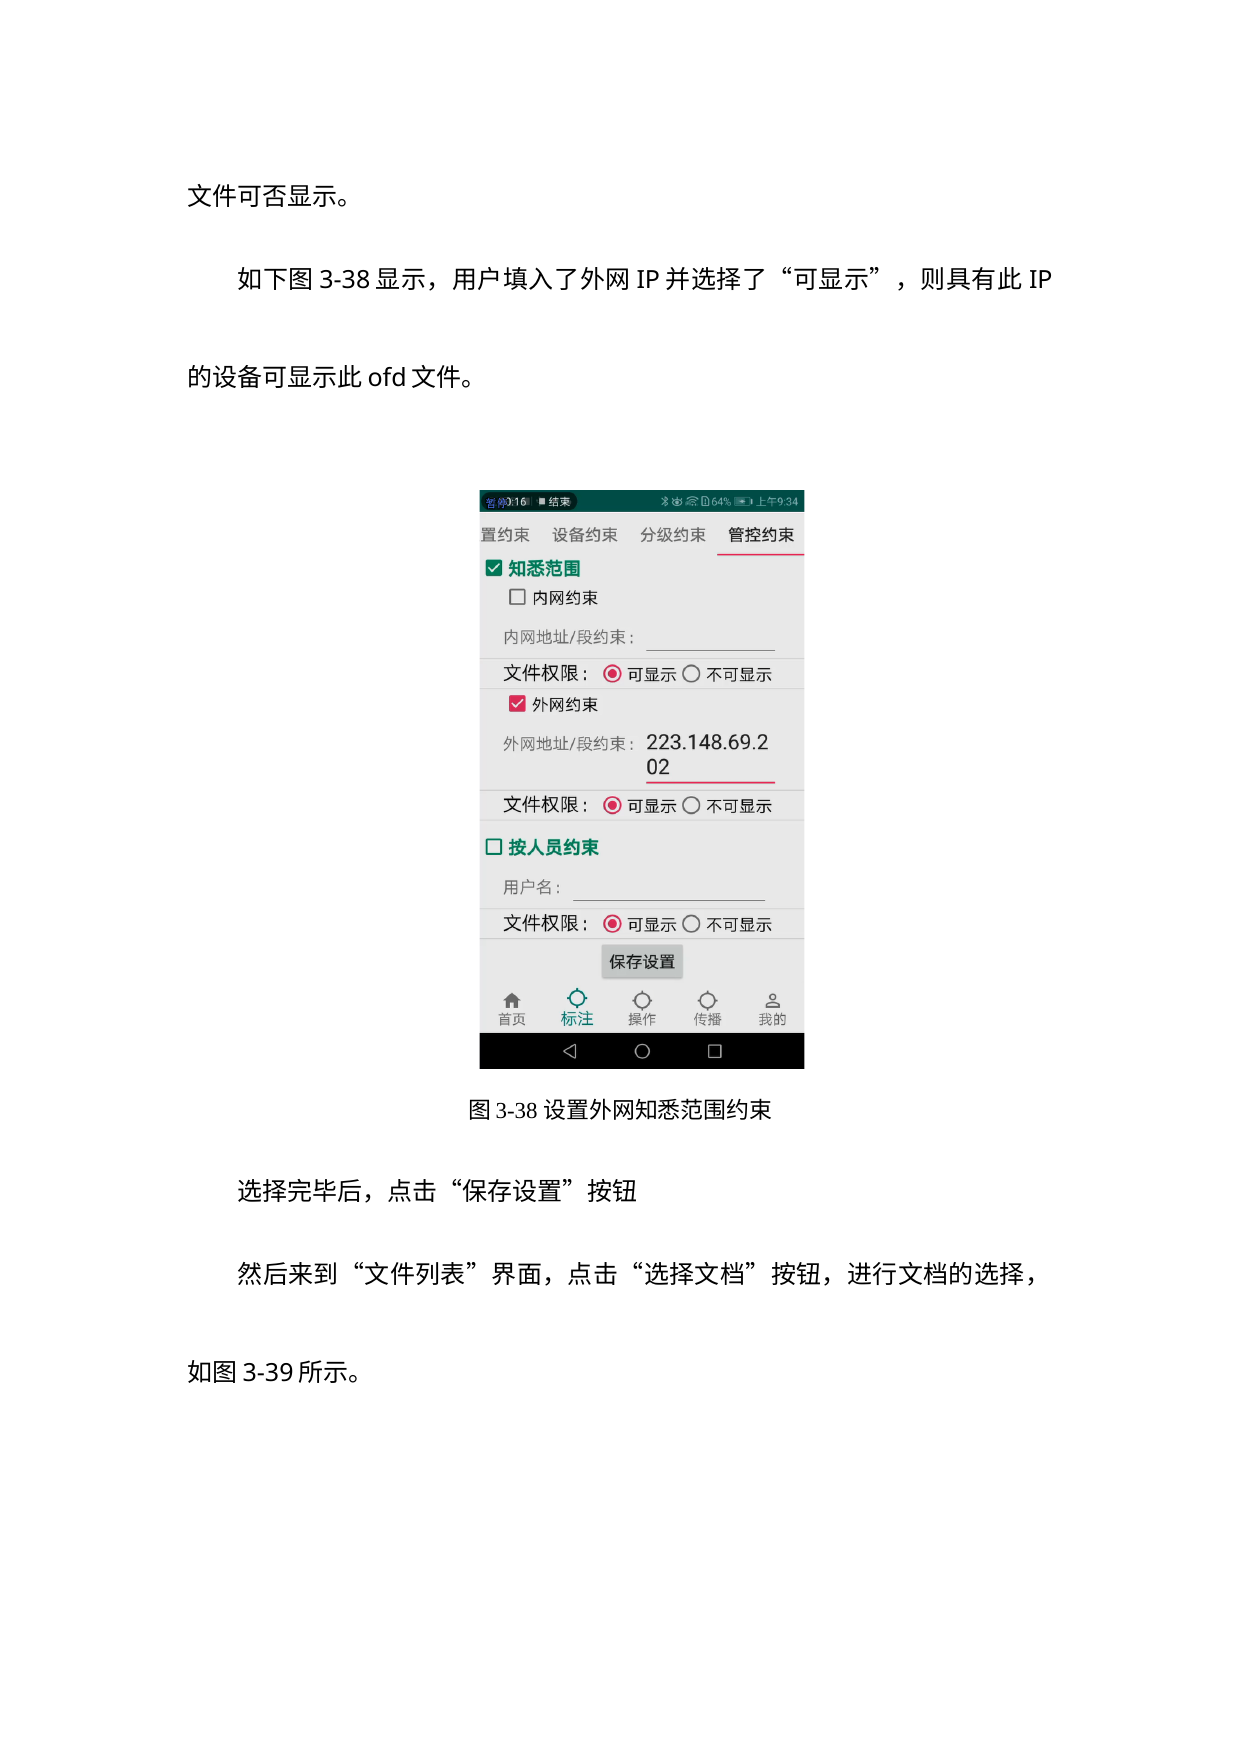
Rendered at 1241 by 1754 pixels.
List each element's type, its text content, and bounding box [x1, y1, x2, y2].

text 图3-38 设置外网知悉范围约束 [187, 1076, 1053, 1141]
text 选择完毕后，点击“保存设置”按钮 [187, 1157, 1053, 1222]
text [187, 162, 1053, 227]
text 然后来到“文件列表”界面，点击“选择文档”按钮，进行文档的选择，如图3-39所示。 [187, 1240, 1053, 1403]
text 如下图3-38显示，用户填入了外网IP并选择了“可显示”，则具有此IP的设备可显示此ofd文件。 [187, 245, 1053, 408]
picture [479, 490, 805, 1069]
